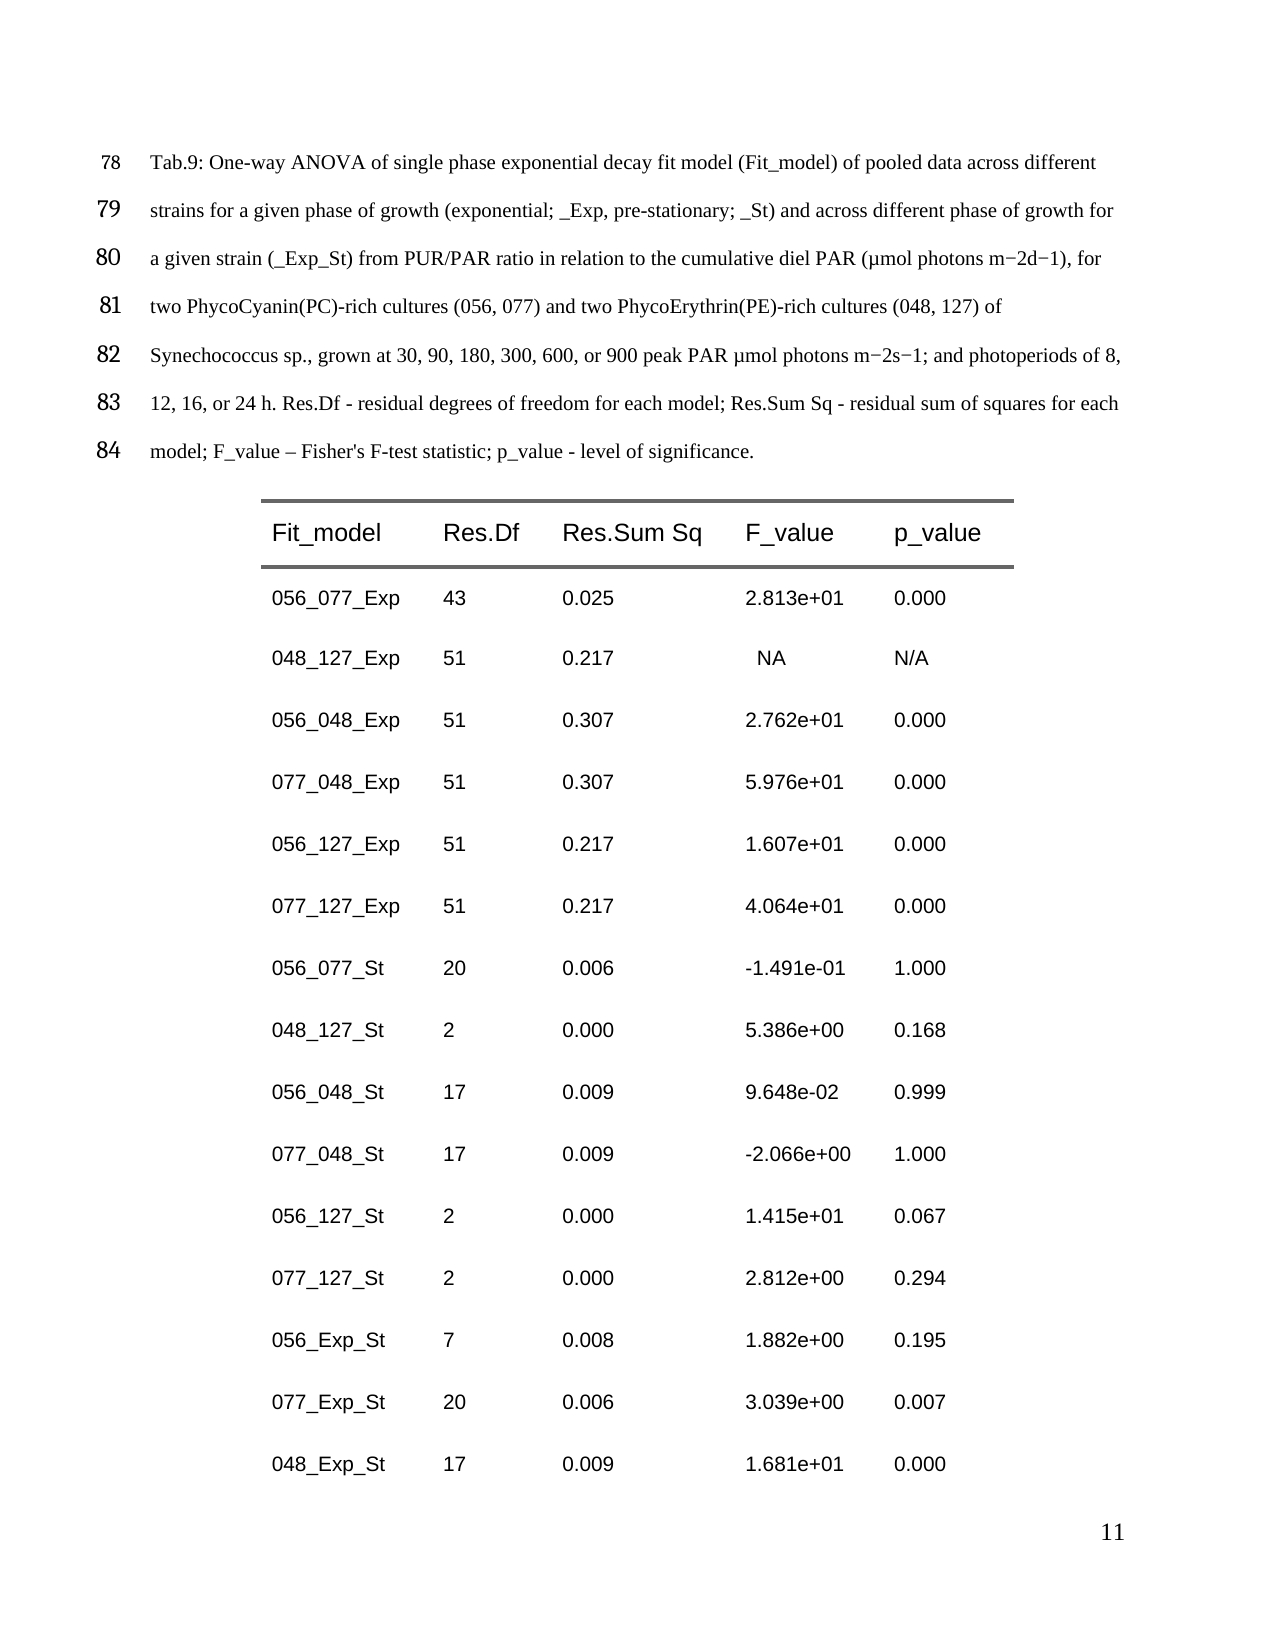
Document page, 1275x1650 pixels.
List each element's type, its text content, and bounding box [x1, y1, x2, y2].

table_cell 1.607e+01 [735, 813, 883, 875]
table_cell 4.064e+01 [735, 875, 883, 937]
table_cell -2.066e+00 [735, 1123, 883, 1185]
table_header Fit_model [261, 503, 432, 565]
table_cell 0.000 [884, 751, 1014, 813]
table_cell 048_Exp_St [261, 1433, 432, 1495]
table_cell 0.009 [552, 1433, 735, 1495]
table_cell 0.217 [552, 627, 735, 689]
table_cell 0.007 [884, 1371, 1014, 1433]
table_cell 0.000 [552, 1247, 735, 1309]
table_cell 077_048_Exp [261, 751, 432, 813]
table_cell NA [735, 627, 883, 689]
table_cell 2 [433, 1185, 552, 1247]
table_cell 51 [433, 689, 552, 751]
table_cell 0.025 [552, 569, 735, 627]
table_cell 1.882e+00 [735, 1309, 883, 1371]
table_cell 056_127_St [261, 1185, 432, 1247]
table_cell 20 [433, 1371, 552, 1433]
table_cell 0.006 [552, 937, 735, 999]
table_header F_value [735, 503, 883, 565]
table_cell 2 [433, 999, 552, 1061]
table_cell 51 [433, 751, 552, 813]
table_cell 0.000 [884, 813, 1014, 875]
table_cell 056_077_Exp [261, 569, 432, 627]
table_cell 2.762e+01 [735, 689, 883, 751]
table_cell 2.812e+00 [735, 1247, 883, 1309]
table_cell N/A [884, 627, 1014, 689]
table_cell 0.294 [884, 1247, 1014, 1309]
table_cell 077_127_St [261, 1247, 432, 1309]
table_cell -1.491e-01 [735, 937, 883, 999]
table_cell 056_048_St [261, 1061, 432, 1123]
table_cell 5.976e+01 [735, 751, 883, 813]
table_cell 5.386e+00 [735, 999, 883, 1061]
table_cell 43 [433, 569, 552, 627]
table_cell 0.009 [552, 1123, 735, 1185]
table_cell 0.999 [884, 1061, 1014, 1123]
table_cell 2.813e+01 [735, 569, 883, 627]
table_cell 9.648e-02 [735, 1061, 883, 1123]
table_cell 077_127_Exp [261, 875, 432, 937]
table_cell 056_077_St [261, 937, 432, 999]
table_cell 056_048_Exp [261, 689, 432, 751]
table_cell 0.000 [552, 999, 735, 1061]
table_cell 077_Exp_St [261, 1371, 432, 1433]
table_cell 0.168 [884, 999, 1014, 1061]
table_header Res.Df [433, 503, 552, 565]
table_cell 077_048_St [261, 1123, 432, 1185]
table_cell 0.307 [552, 751, 735, 813]
table_header p_value [884, 503, 1014, 565]
table_cell 056_127_Exp [261, 813, 432, 875]
table_cell 51 [433, 875, 552, 937]
table_cell 20 [433, 937, 552, 999]
table_cell 1.681e+01 [735, 1433, 883, 1495]
table_cell 0.006 [552, 1371, 735, 1433]
table_cell 7 [433, 1309, 552, 1371]
table_cell 17 [433, 1123, 552, 1185]
table_cell 0.067 [884, 1185, 1014, 1247]
table_cell 17 [433, 1433, 552, 1495]
table_header Res.Sum Sq [552, 503, 735, 565]
table_cell 51 [433, 627, 552, 689]
table_cell 0.000 [884, 875, 1014, 937]
table_cell 048_127_Exp [261, 627, 432, 689]
table_cell 0.000 [884, 1433, 1014, 1495]
table_cell 0.000 [884, 689, 1014, 751]
table_cell 1.415e+01 [735, 1185, 883, 1247]
table_cell 0.009 [552, 1061, 735, 1123]
table_cell 048_127_St [261, 999, 432, 1061]
table_cell 1.000 [884, 937, 1014, 999]
table_cell 3.039e+00 [735, 1371, 883, 1433]
table_cell 0.195 [884, 1309, 1014, 1371]
table_cell 056_Exp_St [261, 1309, 432, 1371]
table_cell 0.307 [552, 689, 735, 751]
table_cell 0.000 [884, 569, 1014, 627]
table_cell 0.217 [552, 875, 735, 937]
table_cell 1.000 [884, 1123, 1014, 1185]
table_cell 2 [433, 1247, 552, 1309]
table_cell 0.008 [552, 1309, 735, 1371]
table_cell 0.000 [552, 1185, 735, 1247]
text Tab.9: One-way ANOVA of single phase exponential decay fit model (Fit_model) of pooled data across different strains for a given phase of growth (exponential; _Exp, pre-stationary; _St) and across different phase of growth for a given strain (_Exp_St) from PUR/PAR ratio in relation to the cumulative diel PAR (µmol photons m−2d−1), for two PhycoCyanin(PC)-rich cultures (056, 077) and two PhycoErythrin(PE)-rich cultures (048, 127) of Synechococcus sp., grown at 30, 90, 180, 300, 600, or 900 peak PAR µmol photons m−2s−1; and photoperiods of 8, 12, 16, or 24 h. Res.Df - residual degrees of freedom for each model; Res.Sum Sq - residual sum of squares for each model; F_value – Fisher's F-test statistic; p_value - level of significance. [150, 150, 1125, 463]
table_cell 0.217 [552, 813, 735, 875]
table_cell 51 [433, 813, 552, 875]
table_cell 17 [433, 1061, 552, 1123]
